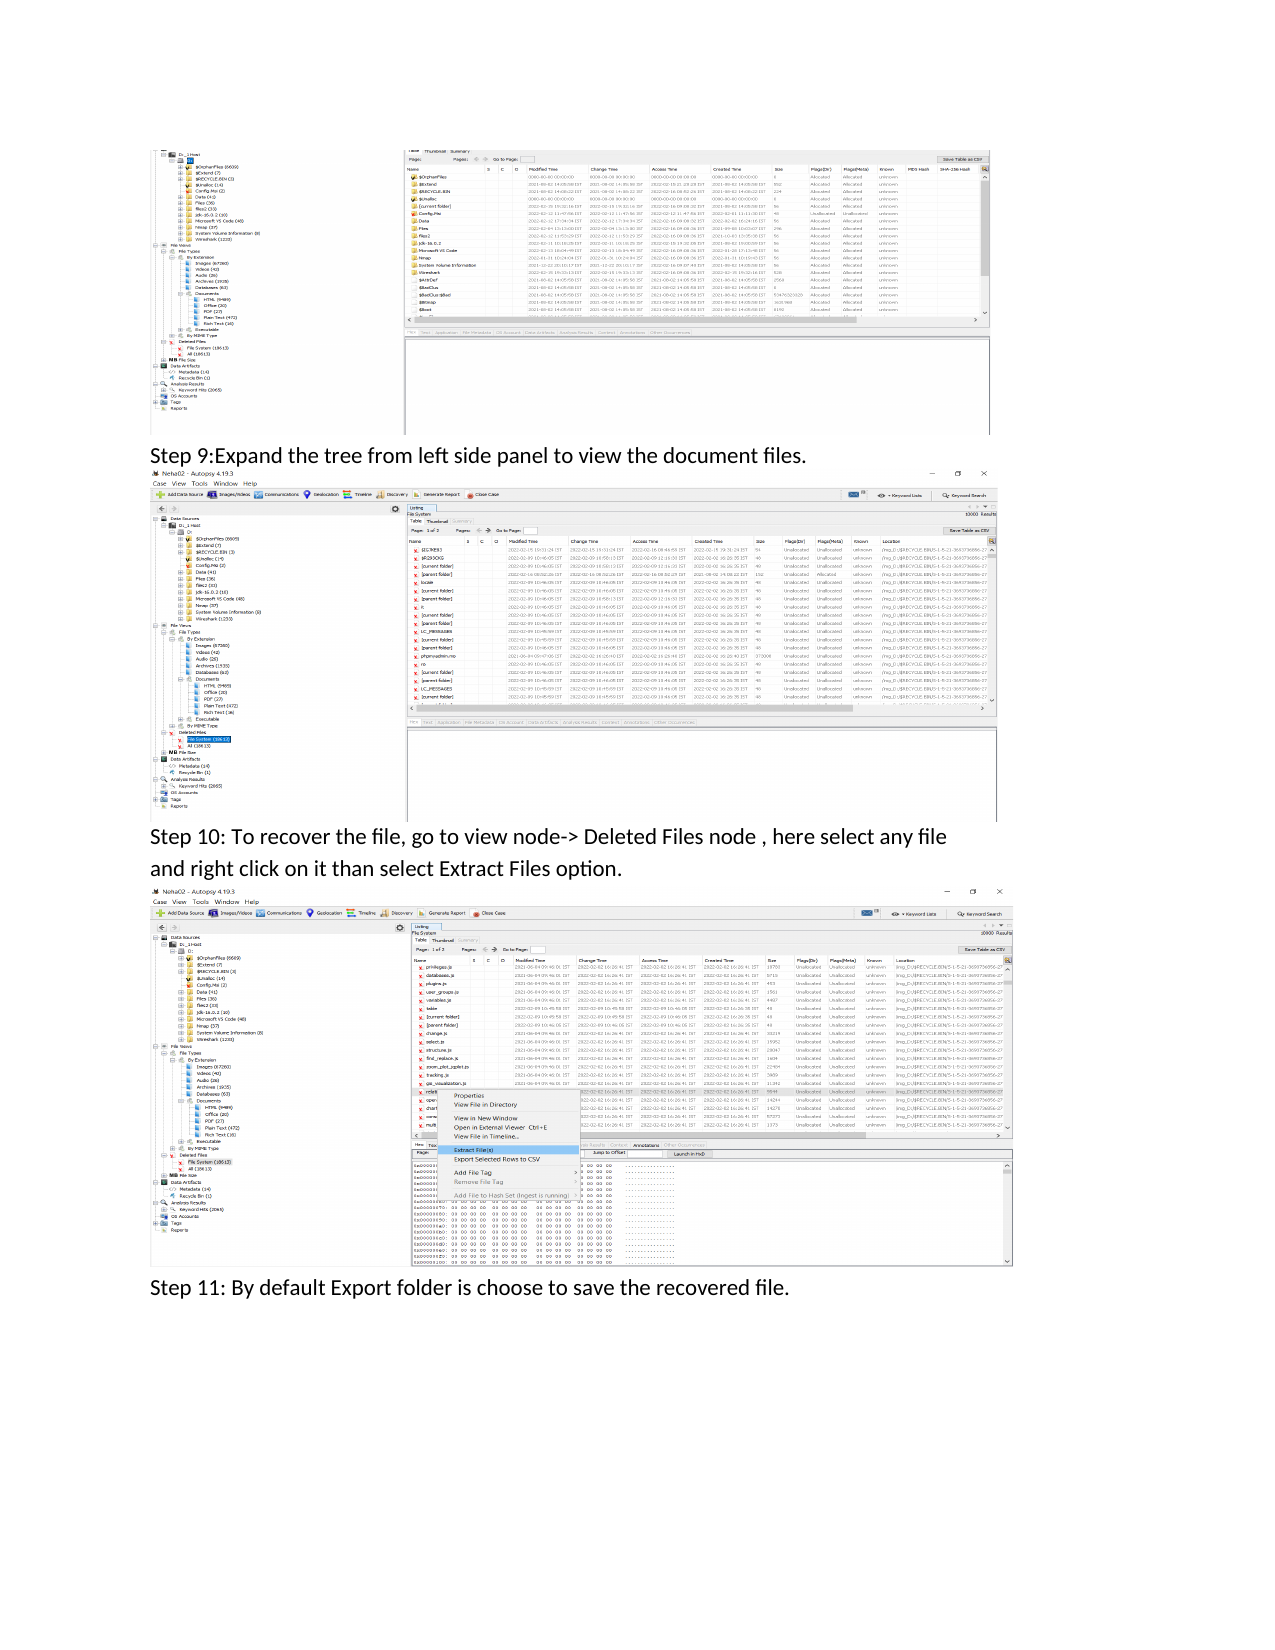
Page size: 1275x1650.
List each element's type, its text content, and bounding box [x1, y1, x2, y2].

picture [150, 150, 991, 435]
picture [150, 886, 1014, 1267]
text Step 9:Expand the tree from left side panel to view the document files. [150, 441, 1125, 469]
text Step 10: To recover the file, go to view node-> Deleted Files node , here select any file and right click on it than select Extract Files option. [150, 822, 949, 882]
picture [150, 468, 998, 822]
text Step 11: By default Export folder is choose to save the recovered file. [150, 1273, 1125, 1301]
